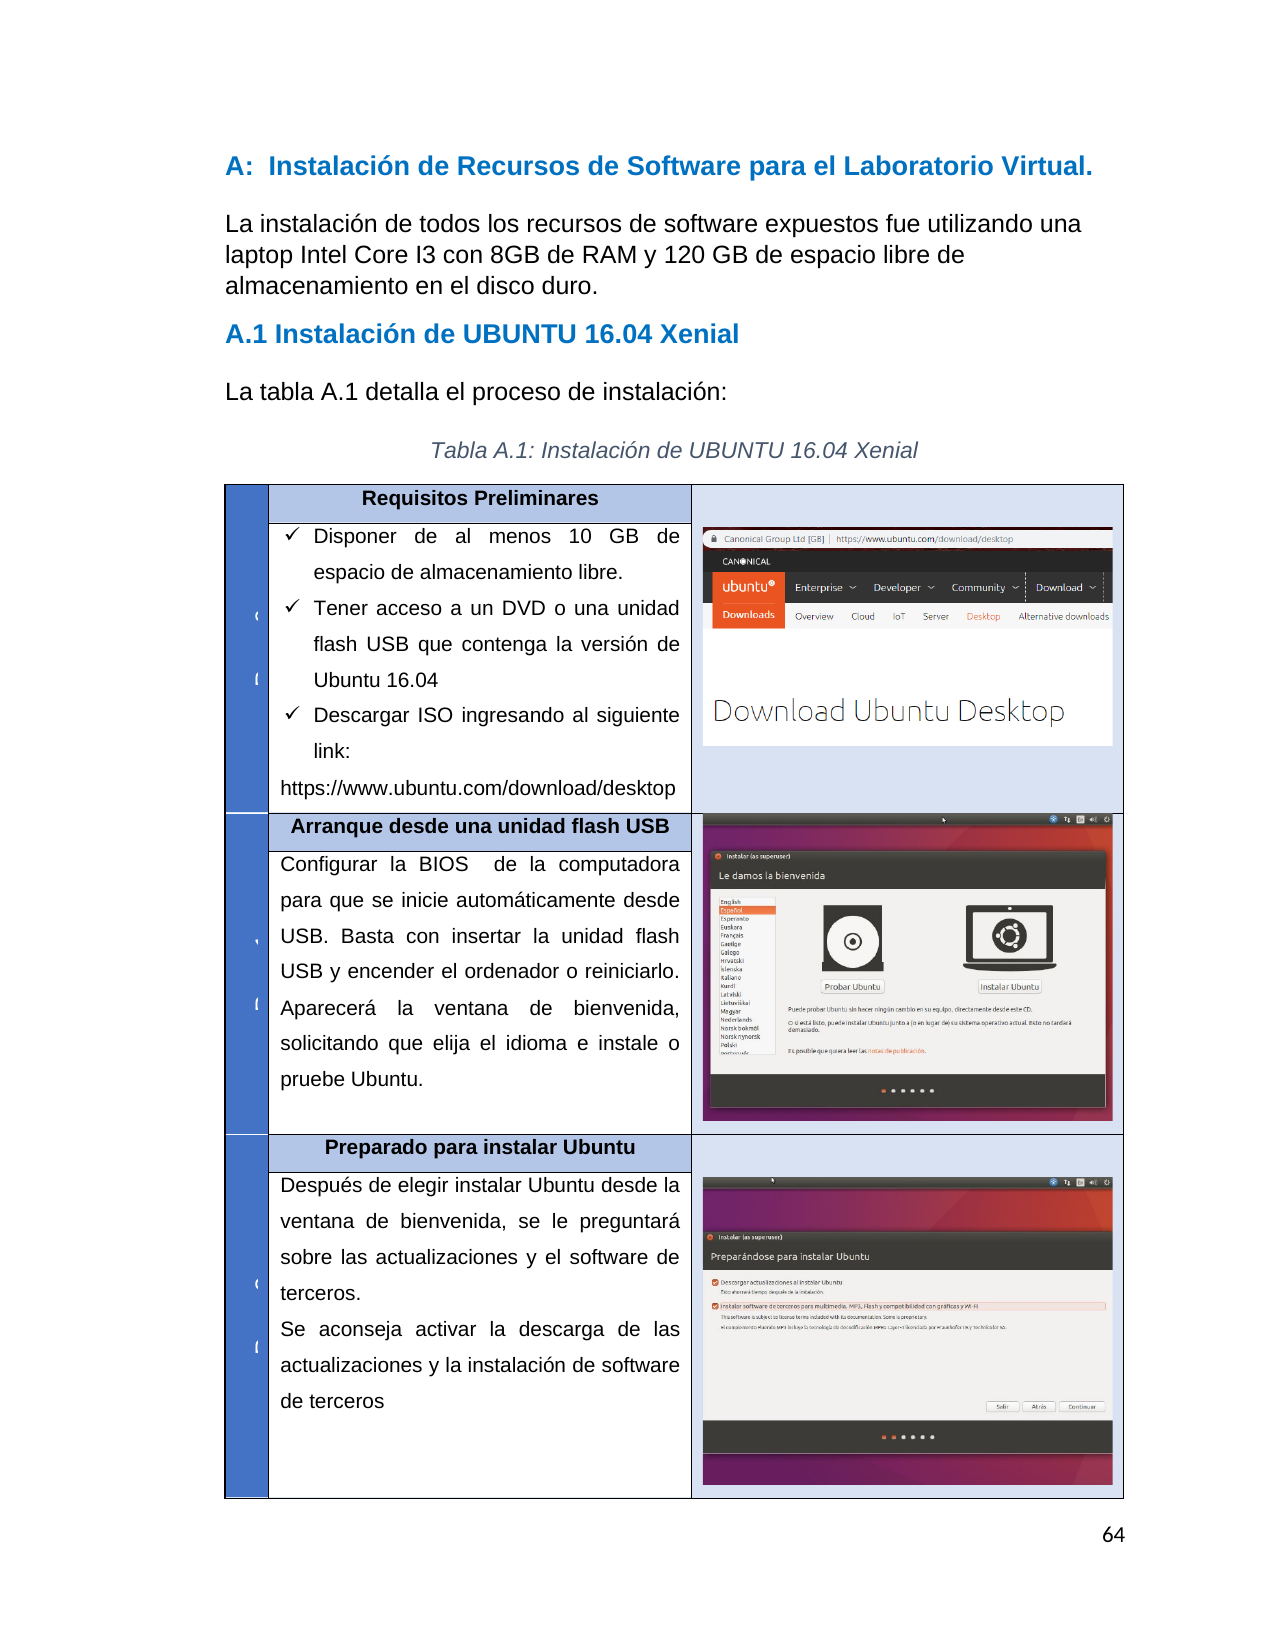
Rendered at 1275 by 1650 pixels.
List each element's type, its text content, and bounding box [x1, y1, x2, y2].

table_cell [692, 814, 1123, 1134]
text La tabla A.1 detalla el proceso de instalación: [225, 377, 1125, 406]
text La instalación de todos los recursos de software expuestos fue utilizando una laptop Intel Core I3 con 8GB de RAM y 120 GB de espacio libre de almacenamiento en el disco duro. [225, 209, 1125, 299]
table_cell Después de elegir instalar Ubuntu desde la ventana de bienvenida, se le preguntará sobre las actualizaciones y el software de terceros. Se aconseja activar la descarga de las actualizaciones y la instalación de software de terceros [269, 1173, 691, 1497]
picture [702, 813, 1113, 1121]
table_cell [692, 1135, 1123, 1497]
subtitle A.1 Instalación de UBUNTU 16.04 Xenial [225, 318, 1125, 350]
table_header [692, 485, 1123, 812]
table_header Requisitos Preliminares [269, 485, 691, 522]
text Tabla A.1: Instalación de UBUNTU 16.04 Xenial [225, 437, 1125, 463]
subtitle A: Instalación de Recursos de Software para el Laboratorio Virtual. [225, 150, 1125, 181]
table_header Paso 0 [226, 485, 268, 812]
table_cell Paso 1 [226, 814, 268, 1134]
picture [702, 1177, 1113, 1485]
picture [702, 527, 1113, 746]
table_cell Disponer de al menos 10 GB de espacio de almacenamiento libre. Tener acceso a un DVD o una unidad flash USB que contenga la versión de Ubuntu 16.04 Descargar ISO ingresando al siguiente link: https://www.ubuntu.com/download/desktop [269, 524, 691, 812]
table_cell Arranque desde una unidad flash USB [269, 814, 691, 851]
table_cell Configurar la BIOS de la computadora para que se inicie automáticamente desde USB. Basta con insertar la unidad flash USB y encender el ordenador o reiniciarlo. Aparecerá la ventana de bienvenida, solicitando que elija el idioma e instale o pruebe Ubuntu. [269, 852, 691, 1134]
table_cell Paso 2 [226, 1135, 268, 1497]
table_cell Preparado para instalar Ubuntu [269, 1135, 691, 1172]
